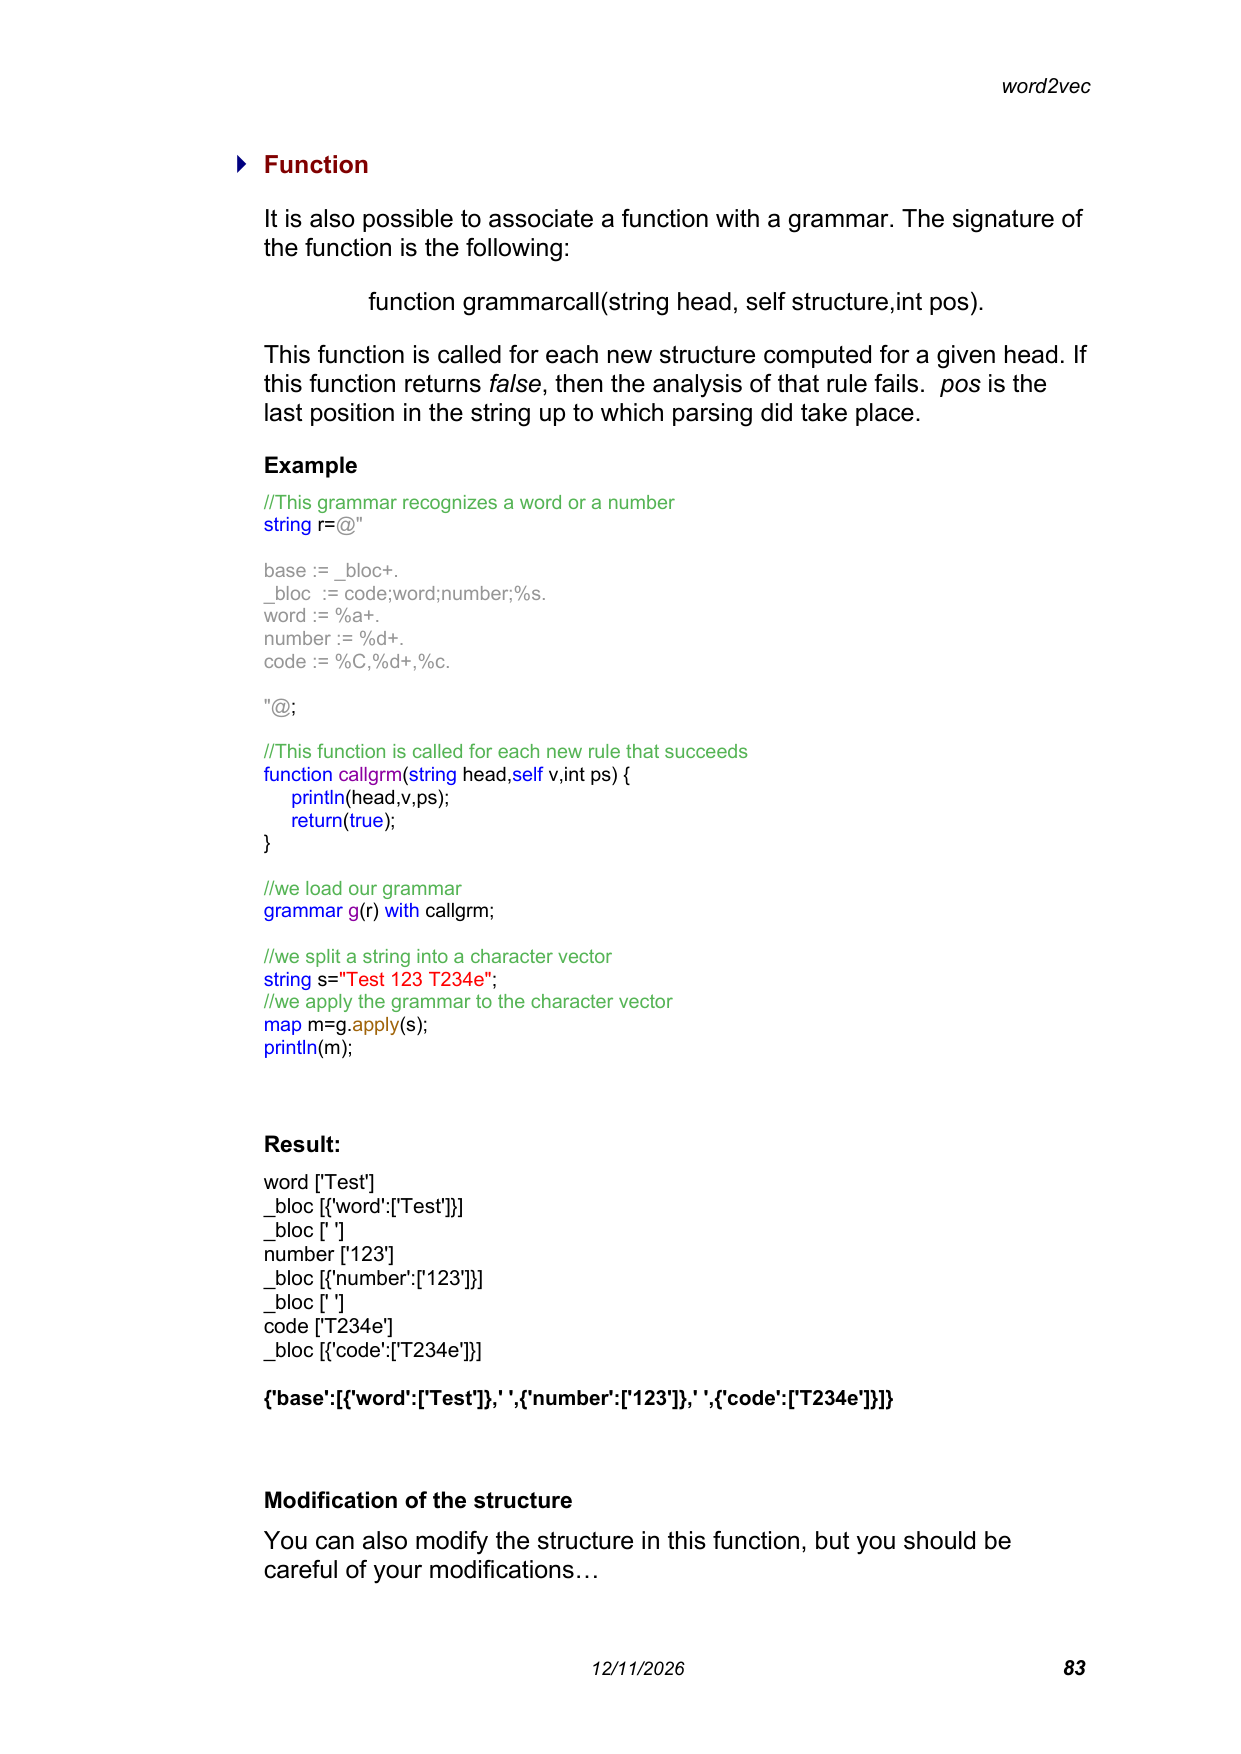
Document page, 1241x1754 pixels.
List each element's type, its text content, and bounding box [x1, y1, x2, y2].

subtitle Modification of the structure [263, 1487, 1090, 1514]
text This function is called for each new structure computed for a given head. If this function returns false, then the analysis of that rule fails. pos is the last position in the string up to which parsing did take place. [263, 341, 1090, 427]
text function grammarcall(string head, self structure,int pos). [263, 287, 1090, 316]
text //This function is called for each new rule that succeeds [263, 740, 1090, 763]
text number := %d+. [263, 627, 1090, 649]
text _bloc := code;word;number;%s. [263, 581, 1090, 604]
text println(head,v,ps); [263, 786, 1090, 808]
text string s="Test 123 T234e"; [263, 967, 1090, 990]
text } [263, 831, 1090, 854]
text println(m); [263, 1036, 1090, 1058]
subtitle Result: [263, 1131, 1090, 1158]
text number ['123'] [263, 1242, 1090, 1266]
text _bloc [' '] [263, 1290, 1090, 1314]
subtitle Example [263, 452, 1090, 478]
text return(true); [263, 808, 1090, 831]
text //we apply the grammar to the character vector [263, 990, 1090, 1013]
text base := _bloc+. [263, 559, 1090, 581]
text //we split a string into a character vector [263, 945, 1090, 967]
text You can also modify the structure in this function, but you should be careful of your modifications… [263, 1526, 1090, 1584]
text _bloc [{'word':['Test']}] [263, 1194, 1090, 1218]
text _bloc [{'number':['123']}] [263, 1266, 1090, 1290]
text function callgrm(string head,self v,int ps) { [263, 763, 1090, 786]
text //we load our grammar [263, 877, 1090, 899]
text {'base':[{'word':['Test']},' ',{'number':['123']},' ',{'code':['T234e']}]} [263, 1386, 1090, 1410]
text string r=@" [263, 513, 1090, 536]
subtitle Function [226, 150, 1090, 179]
text code := %C,%d+,%c. [263, 649, 1090, 672]
text grammar g(r) with callgrm; [263, 899, 1090, 922]
text It is also possible to associate a function with a grammar. The signature of the function is the following: [263, 204, 1090, 262]
text //This grammar recognizes a word or a number [263, 491, 1090, 513]
text map m=g.apply(s); [263, 1013, 1090, 1036]
text code ['T234e'] [263, 1314, 1090, 1338]
text _bloc [' '] [263, 1218, 1090, 1242]
text word ['Test'] [263, 1170, 1090, 1194]
text "@; [263, 695, 1090, 718]
text word := %a+. [263, 604, 1090, 627]
text _bloc [{'code':['T234e']}] [263, 1338, 1090, 1362]
